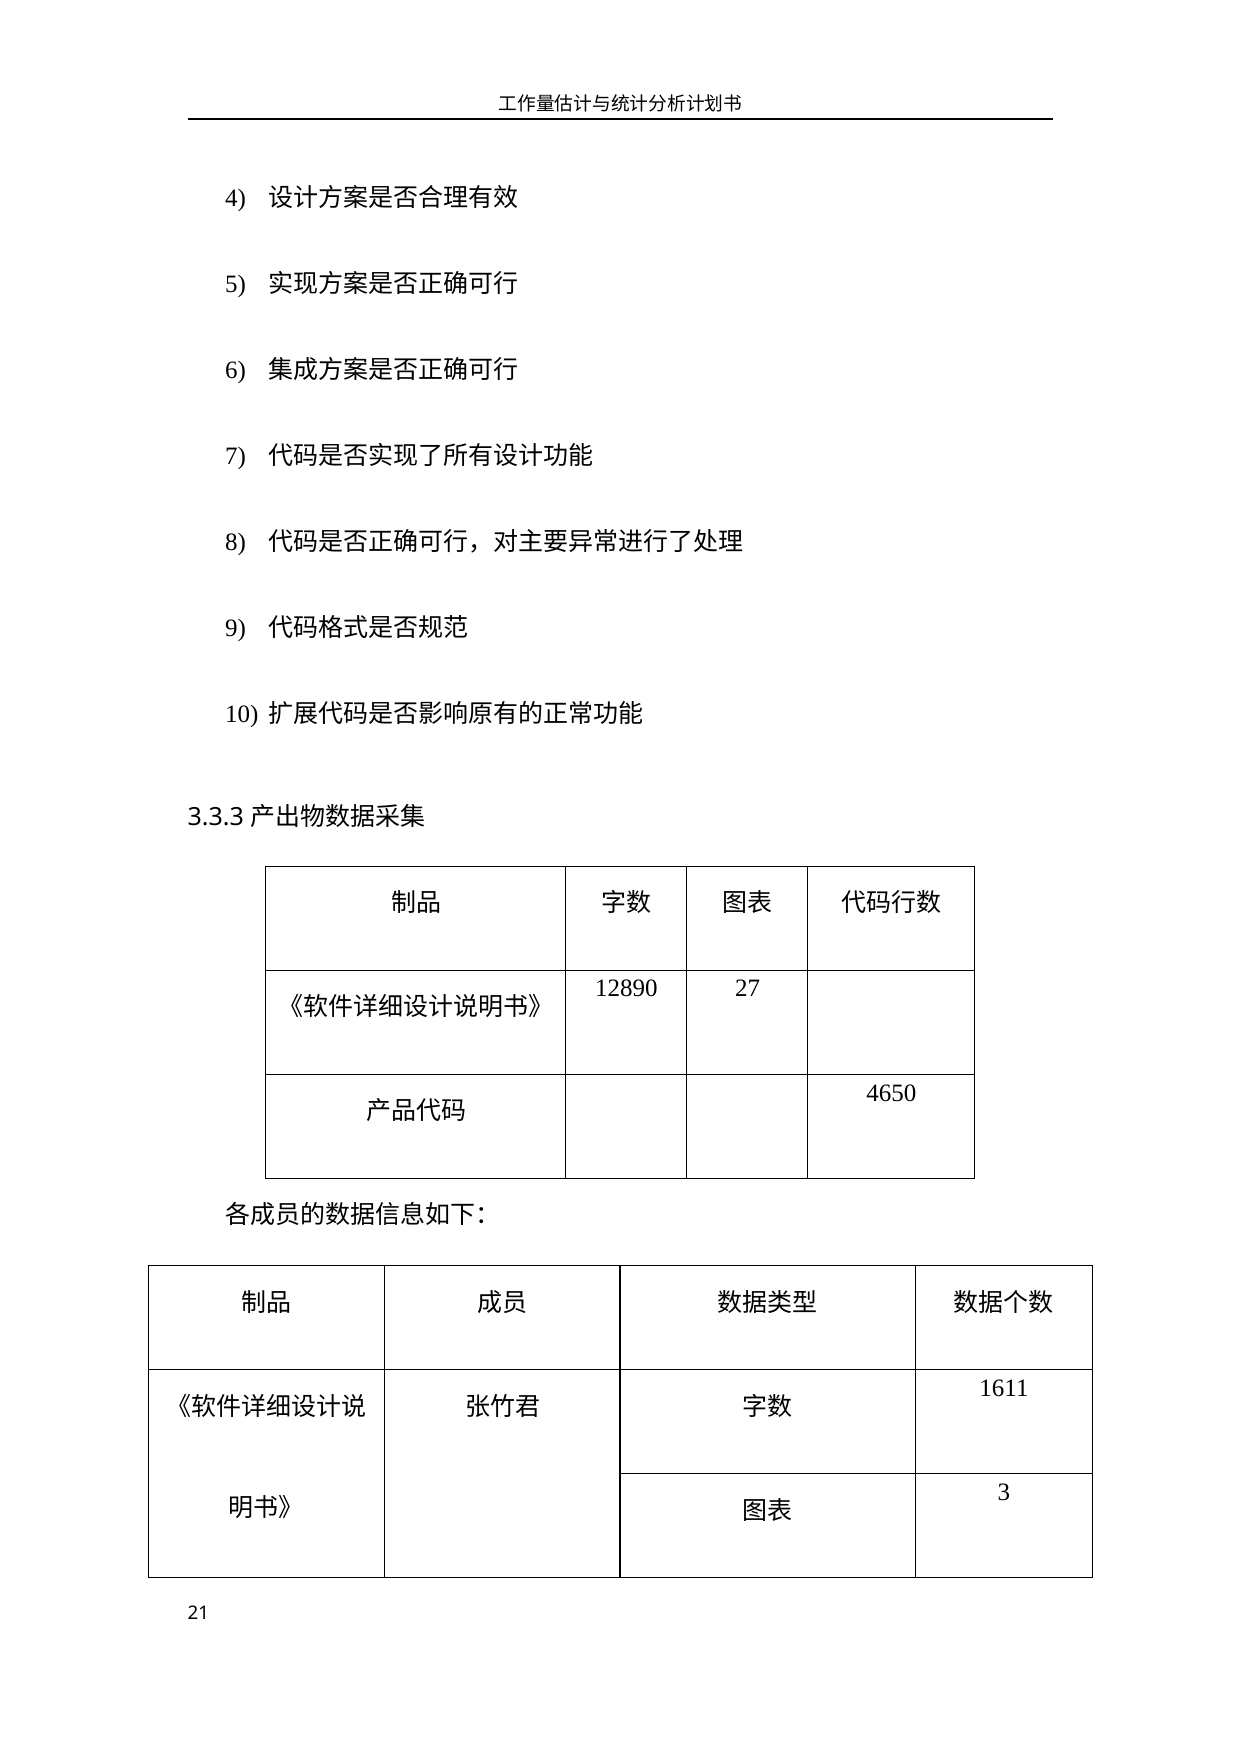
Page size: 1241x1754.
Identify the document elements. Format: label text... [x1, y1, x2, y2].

subtitle 3.3.3 产出物数据采集 [187, 781, 1053, 849]
text 各成员的数据信息如下： [187, 1179, 1053, 1247]
table_cell 1611 [916, 1370, 1092, 1473]
table_header 制品 [266, 867, 565, 970]
table_cell [566, 1075, 686, 1178]
table_header 代码行数 [808, 867, 974, 970]
table_cell 产品代码 [266, 1075, 565, 1178]
table_header 制品 [149, 1266, 384, 1369]
table_cell 图表 [621, 1474, 915, 1577]
table_cell 4650 [808, 1075, 974, 1178]
table_cell 12890 [566, 971, 686, 1074]
table_cell 《软件详细设计说明书》 [149, 1370, 384, 1577]
table_header 图表 [687, 867, 807, 970]
list 设计方案是否合理有效 [225, 162, 1053, 229]
table_header 字数 [566, 867, 686, 970]
table_cell [808, 971, 974, 1074]
list 实现方案是否正确可行 [225, 248, 1053, 316]
table_cell 3 [916, 1474, 1092, 1577]
list 代码是否实现了所有设计功能 [225, 420, 1053, 488]
list 代码格式是否规范 [225, 592, 1053, 660]
table_header 数据个数 [916, 1266, 1092, 1369]
table_cell 字数 [621, 1370, 915, 1473]
list 集成方案是否正确可行 [225, 334, 1053, 402]
table_cell 27 [687, 971, 807, 1074]
table_header 成员 [385, 1266, 619, 1369]
list 代码是否正确可行，对主要异常进行了处理 [225, 506, 1053, 574]
table_cell [687, 1075, 807, 1178]
table_cell 《软件详细设计说明书》 [266, 971, 565, 1074]
list 扩展代码是否影响原有的正常功能 [225, 678, 1053, 746]
table_cell 张竹君 [385, 1370, 619, 1577]
table_header 数据类型 [621, 1266, 915, 1369]
